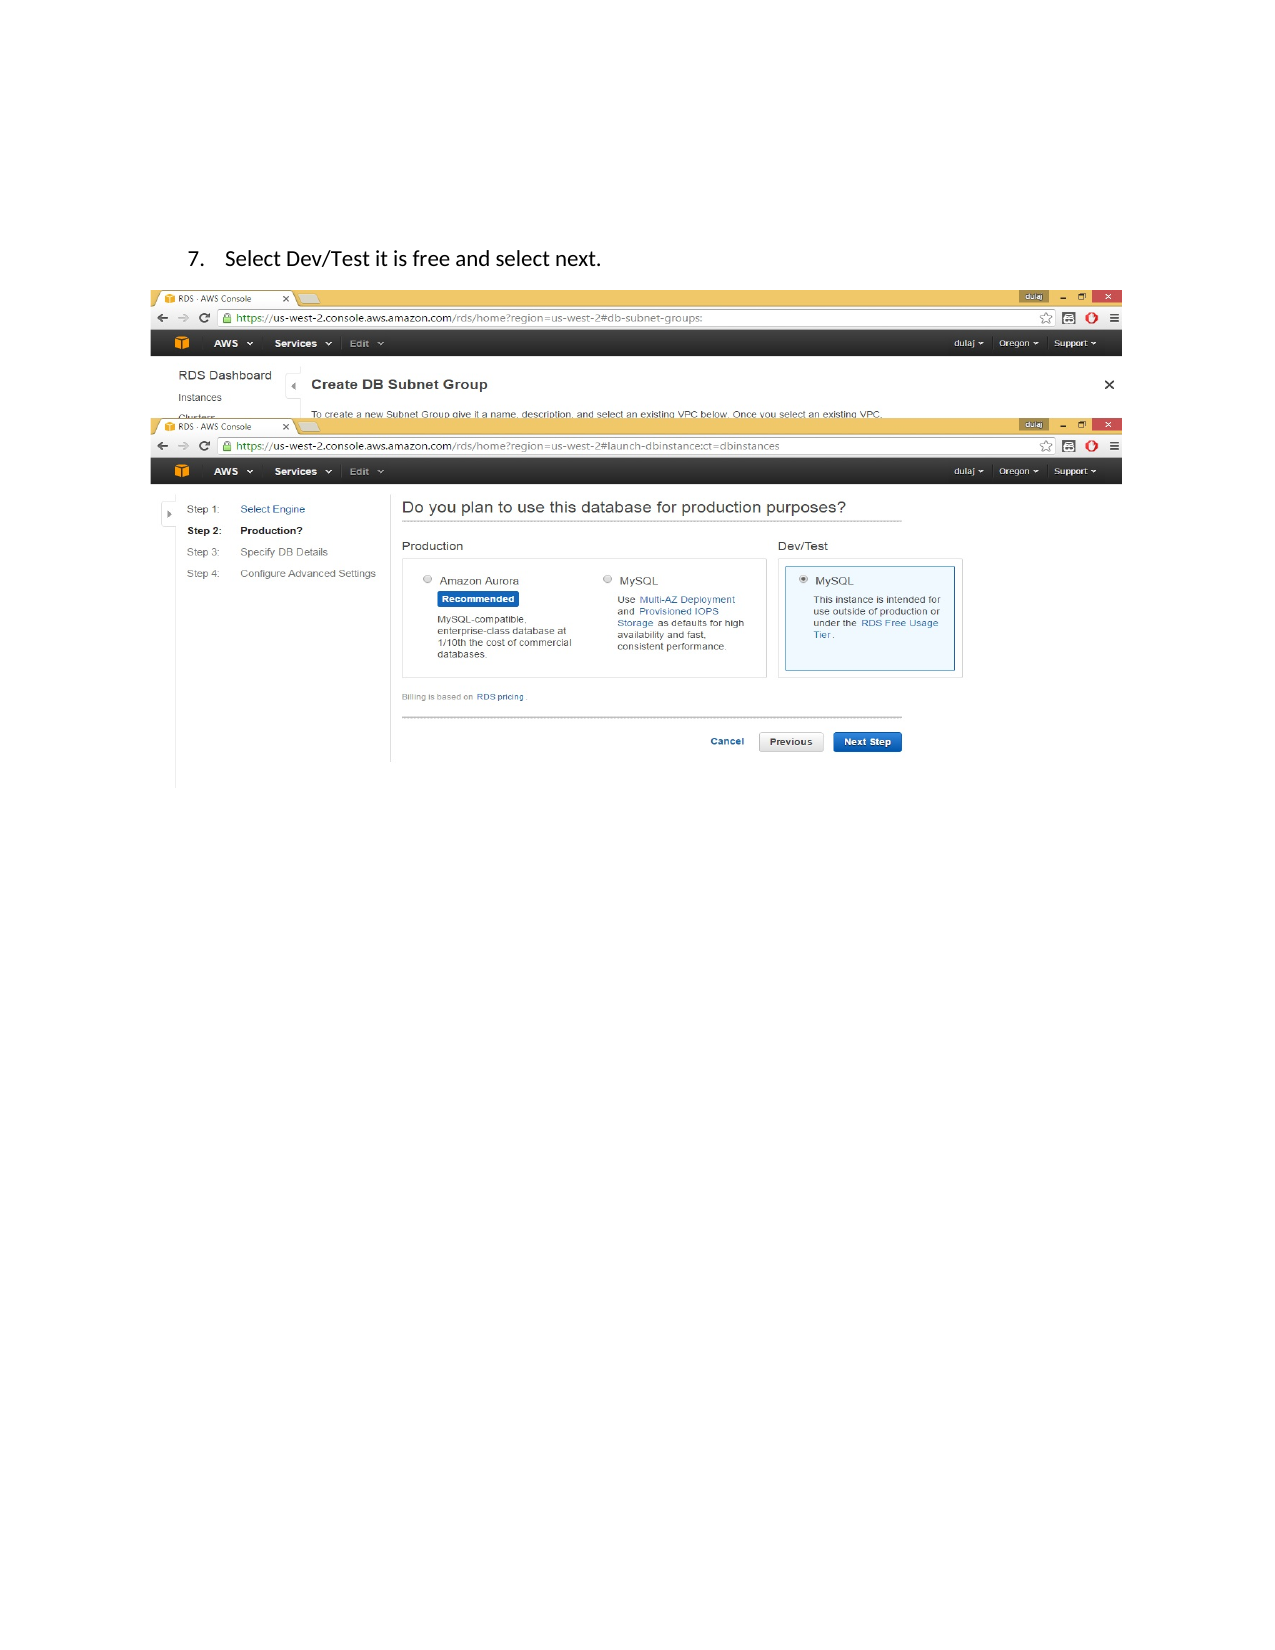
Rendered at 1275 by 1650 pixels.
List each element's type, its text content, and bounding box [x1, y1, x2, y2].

list Select Dev/Test it is free and select next. [187, 244, 1125, 272]
picture [150, 290, 1122, 788]
